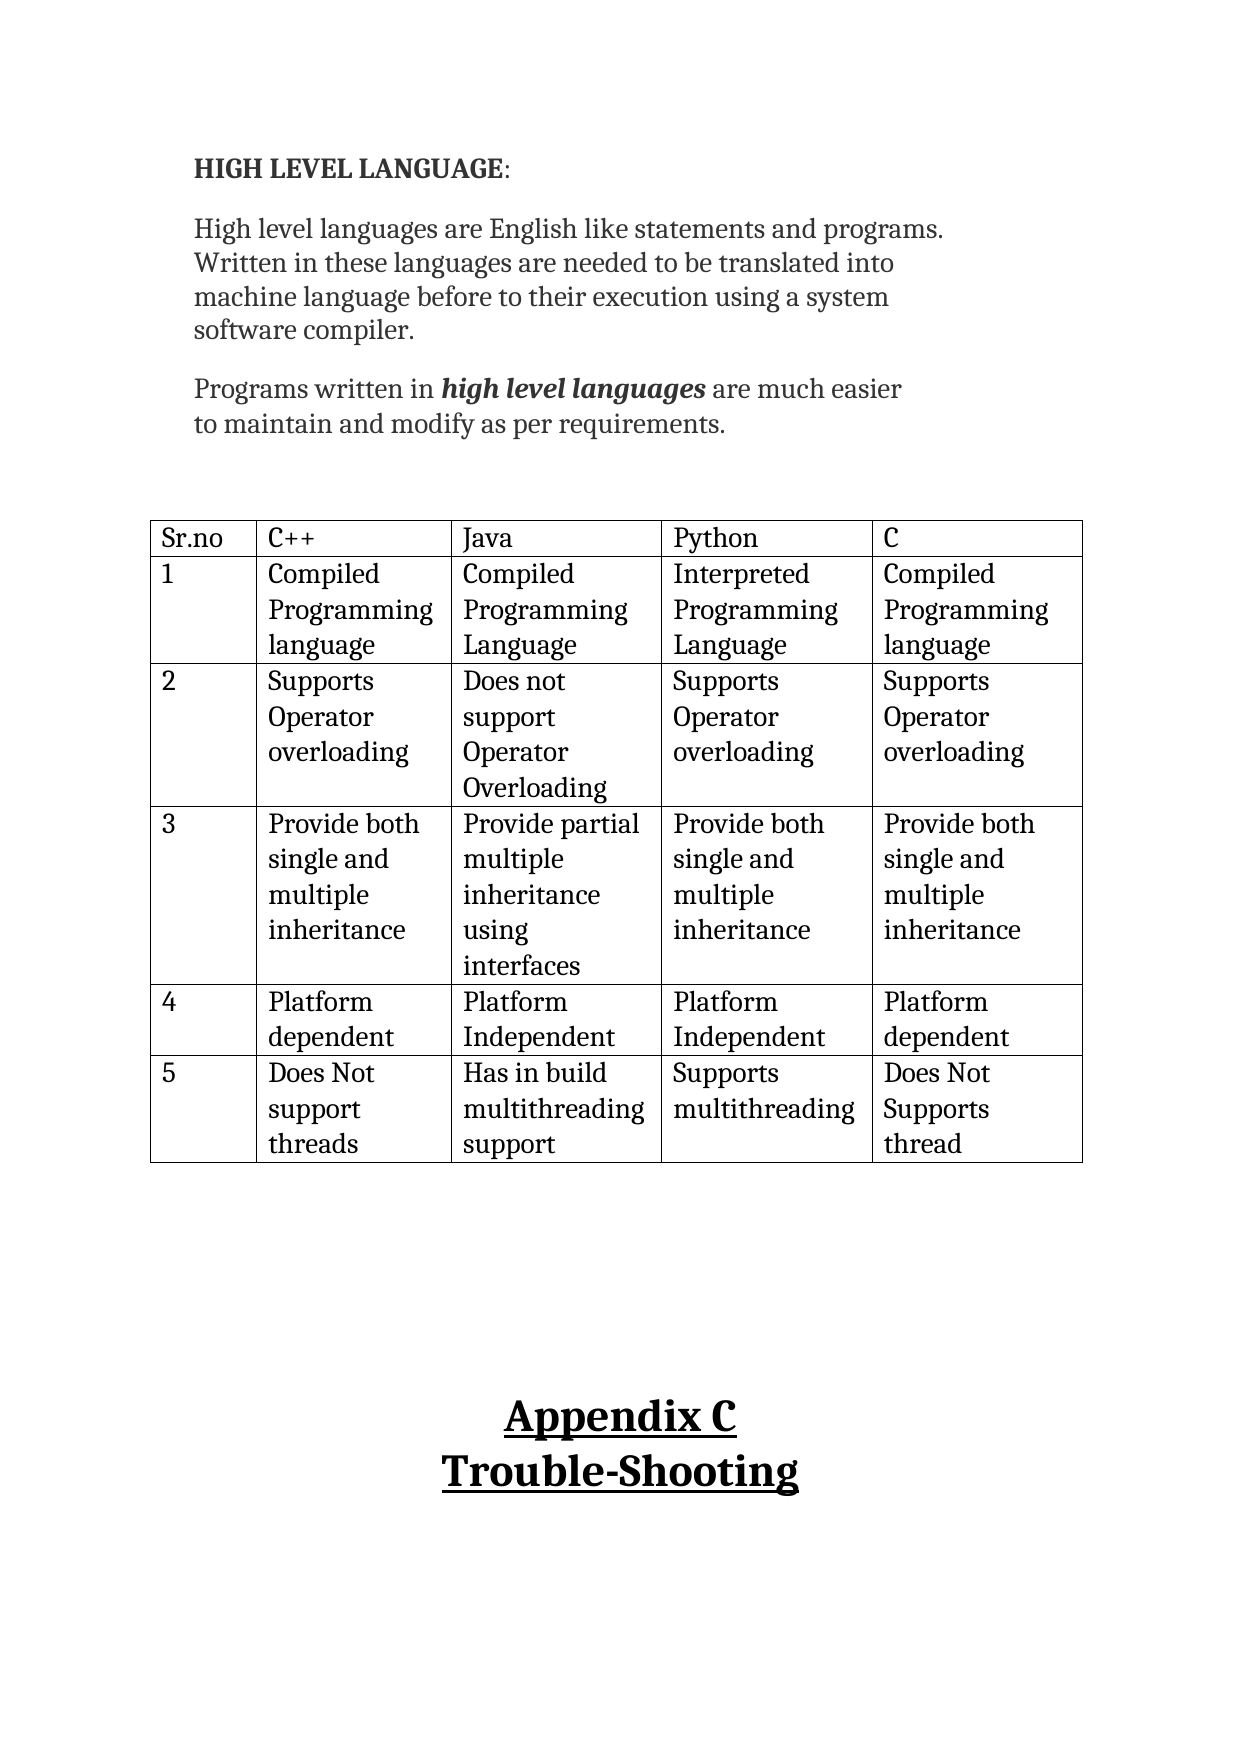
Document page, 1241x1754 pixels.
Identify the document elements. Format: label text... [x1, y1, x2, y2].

table_cell 2 [151, 664, 256, 806]
table_header Python [662, 521, 872, 556]
table_cell Compiled Programming language [257, 557, 451, 663]
table_header Java [452, 521, 661, 556]
table_cell 4 [151, 985, 256, 1055]
table_cell Provide both single and multiple inheritance [662, 807, 872, 984]
text High level languages are English like statements and programs. Written in these languages are needed to be translated into machine language before to their execution using a system software compiler. [194, 213, 987, 347]
table_cell Provide both single and multiple inheritance [257, 807, 451, 984]
text Trouble-Shooting [150, 1445, 1090, 1498]
table_cell Platform dependent [873, 985, 1082, 1055]
table_cell Platform Independent [662, 985, 872, 1055]
text HIGH LEVEL LANGUAGE: [194, 152, 1090, 186]
table_cell 5 [151, 1056, 256, 1162]
table_cell 1 [151, 557, 256, 663]
table_cell Does not support Operator Overloading [452, 664, 661, 806]
table_cell Compiled Programming Language [452, 557, 661, 663]
table_cell Platform dependent [257, 985, 451, 1055]
table_header C [873, 521, 1082, 556]
text Appendix C [150, 1391, 1090, 1443]
table_header C++ [257, 521, 451, 556]
table_cell Interpreted Programming Language [662, 557, 872, 663]
table_cell Provide both single and multiple inheritance [873, 807, 1082, 984]
table_cell Has in build multithreading support [452, 1056, 661, 1162]
table_header Sr.no [151, 521, 256, 556]
table_cell Platform Independent [452, 985, 661, 1055]
table_cell Supports multithreading [662, 1056, 872, 1162]
table_cell Supports Operator overloading [257, 664, 451, 806]
table_cell Does Not Supports thread [873, 1056, 1082, 1162]
table_cell Supports Operator overloading [873, 664, 1082, 806]
table_cell 3 [151, 807, 256, 984]
text Programs written in high level languages are much easier to maintain and modify as per requirements. [194, 372, 929, 441]
table_cell Provide partial multiple inheritance using interfaces [452, 807, 661, 984]
table_cell Compiled Programming language [873, 557, 1082, 663]
table_cell Does Not support threads [257, 1056, 451, 1162]
table_cell Supports Operator overloading [662, 664, 872, 806]
